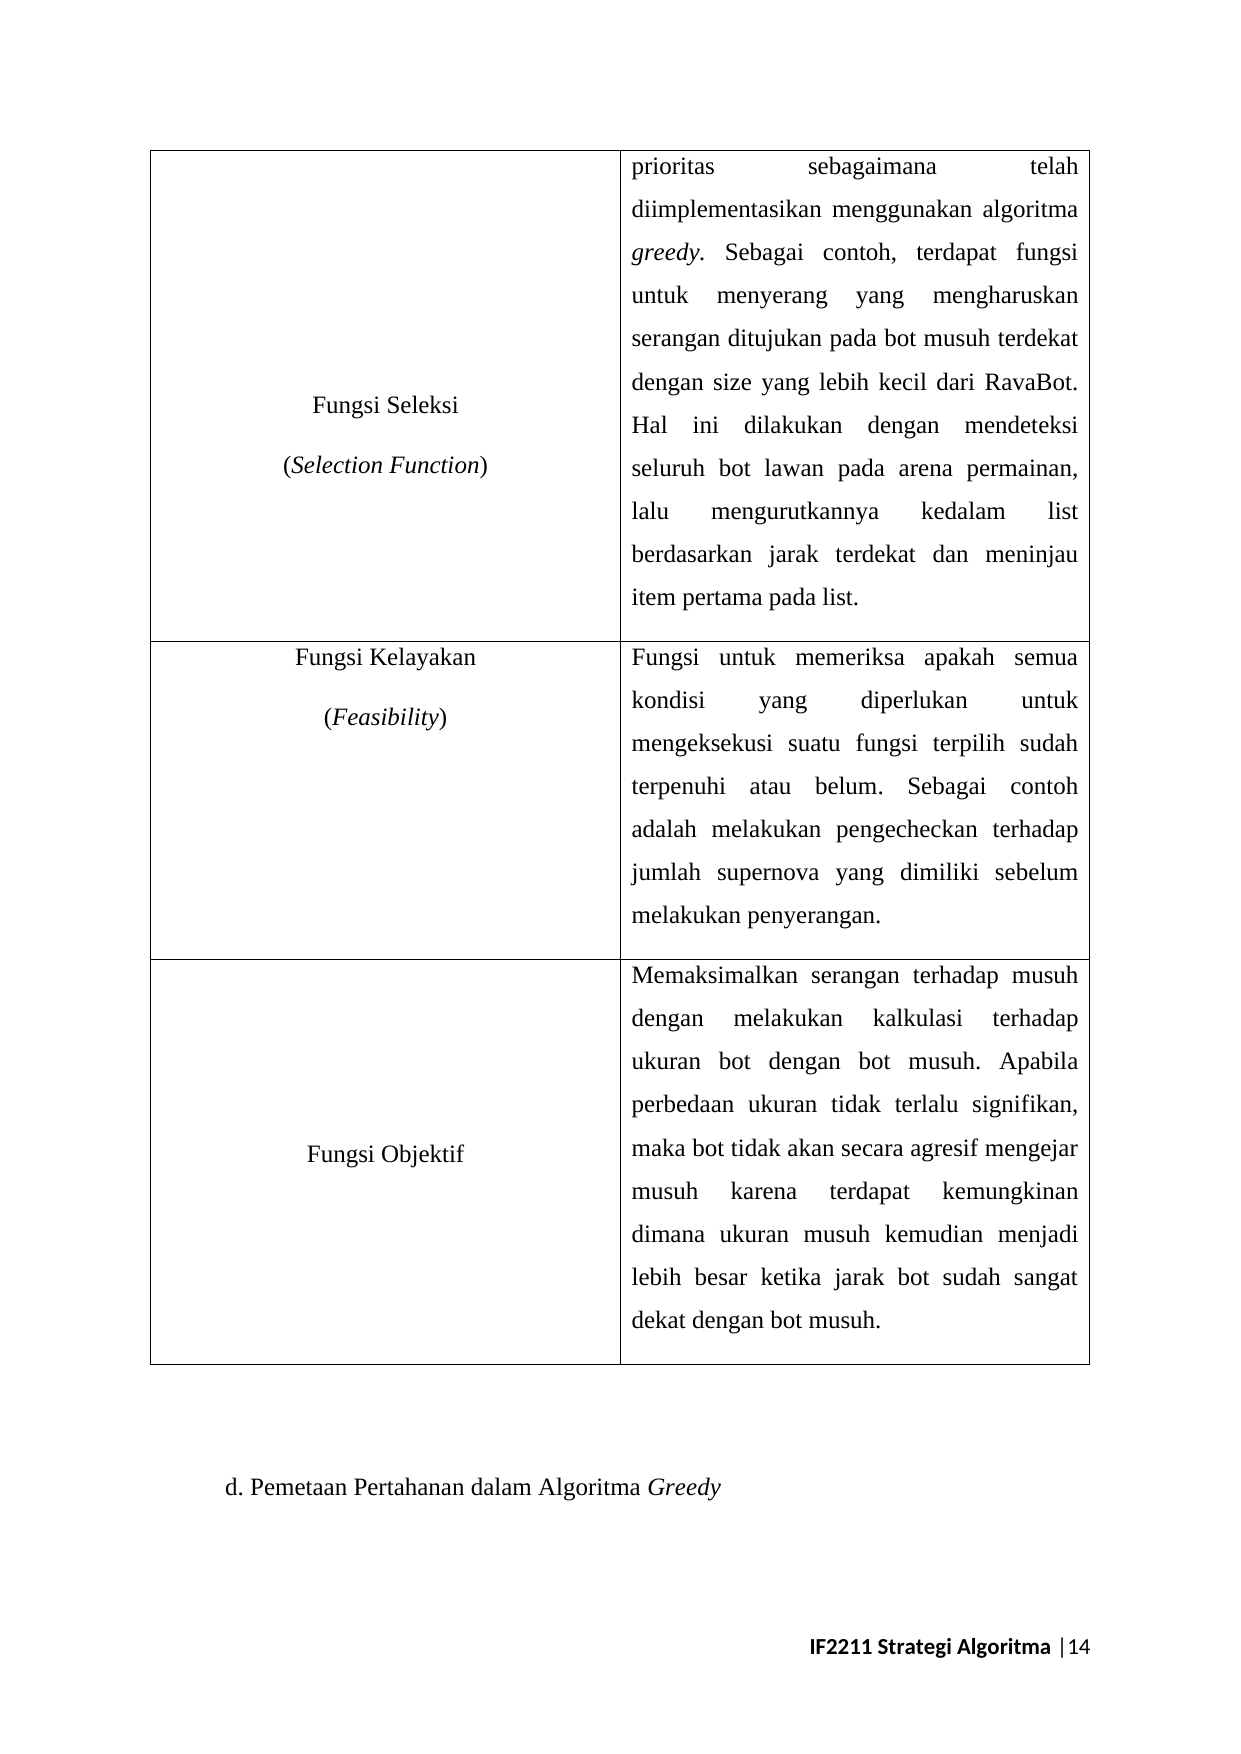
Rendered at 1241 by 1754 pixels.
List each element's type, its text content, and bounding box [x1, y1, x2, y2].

table_cell Fungsi untuk memeriksa apakah semua kondisi yang diperlukan untuk mengeksekusi suatu fungsi terpilih sudah terpenuhi atau belum. Sebagai contoh adalah melakukan pengecheckan terhadap jumlah supernova yang dimiliki sebelum melakukan penyerangan. [621, 642, 1089, 959]
table_cell Memaksimalkan serangan terhadap musuh dengan melakukan kalkulasi terhadap ukuran bot dengan bot musuh. Apabila perbedaan ukuran tidak terlalu signifikan, maka bot tidak akan secara agresif mengejar musuh karena terdapat kemungkinan dimana ukuran musuh kemudian menjadi lebih besar ketika jarak bot sudah sangat dekat dengan bot musuh. [621, 960, 1089, 1364]
table_cell Fungsi Objektif [151, 960, 620, 1364]
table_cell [151, 151, 620, 641]
table_cell Fungsi Kelayakan (Feasibility) [151, 642, 620, 959]
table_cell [621, 151, 1089, 641]
text d. Pemetaan Pertahanan dalam Algoritma Greedy [150, 1472, 1090, 1501]
